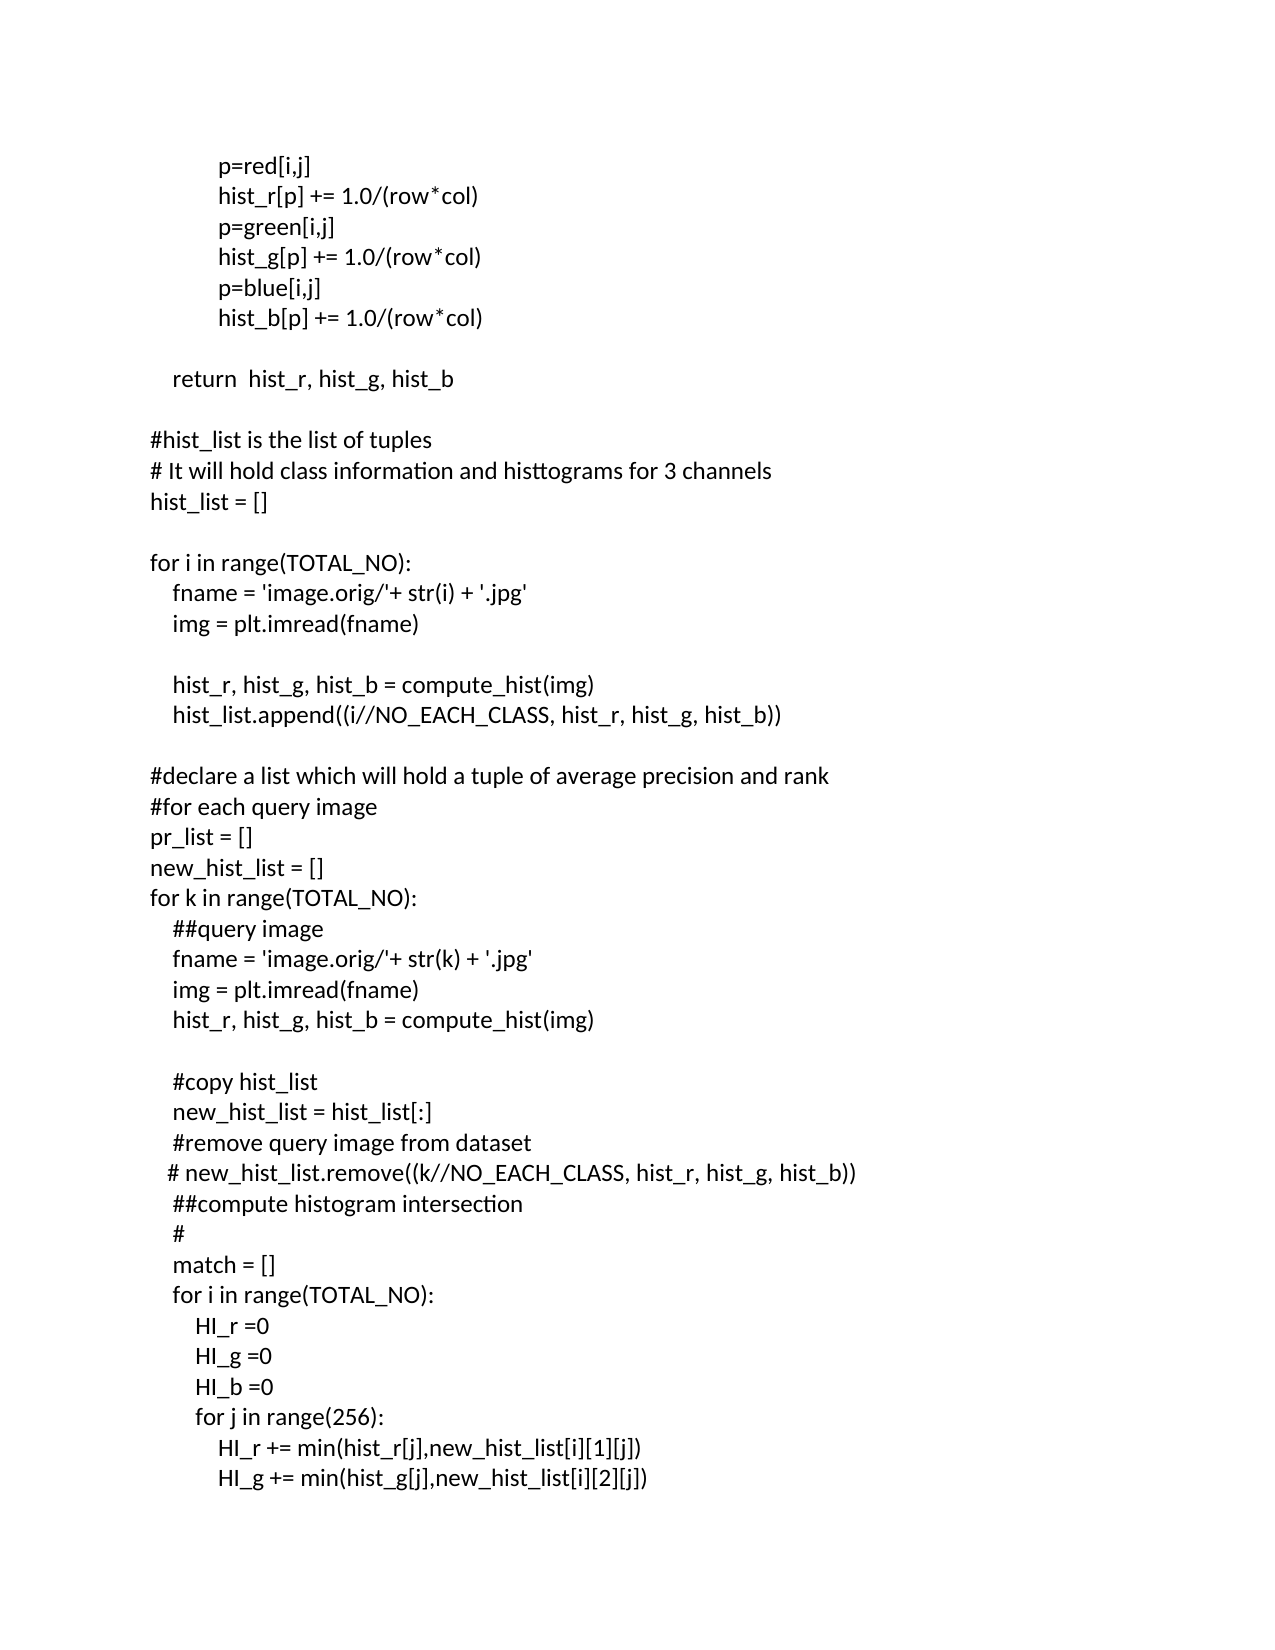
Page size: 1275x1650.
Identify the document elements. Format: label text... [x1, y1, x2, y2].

text hist_list = [] [150, 486, 1125, 516]
text fname = 'image.orig/'+ str(k) + '.jpg' [150, 943, 1125, 974]
text for i in range(TOTAL_NO): [150, 547, 1125, 577]
text hist_b[p] += 1.0/(row*col) [150, 303, 1125, 333]
text hist_r, hist_g, hist_b = compute_hist(img) [150, 1004, 1125, 1035]
text hist_r[p] += 1.0/(row*col) [150, 181, 1125, 211]
text p=blue[i,j] [150, 272, 1125, 303]
text #for each query image [150, 791, 1125, 821]
text HI_g =0 [150, 1340, 1125, 1371]
text p=green[i,j] [150, 211, 1125, 242]
text match = [] [150, 1249, 1125, 1279]
text ##compute histogram intersection [150, 1188, 1125, 1218]
text #declare a list which will hold a tuple of average precision and rank [150, 760, 1125, 791]
text for k in range(TOTAL_NO): [150, 882, 1125, 913]
text HI_b =0 [150, 1371, 1125, 1401]
text #copy hist_list [150, 1066, 1125, 1096]
text img = plt.imread(fname) [150, 974, 1125, 1004]
text hist_r, hist_g, hist_b = compute_hist(img) [150, 669, 1125, 699]
text for i in range(TOTAL_NO): [150, 1279, 1125, 1310]
text # [150, 1218, 1125, 1249]
text hist_list.append((i//NO_EACH_CLASS, hist_r, hist_g, hist_b)) [150, 699, 1125, 730]
text #hist_list is the list of tuples [150, 425, 1125, 455]
text new_hist_list = hist_list[:] [150, 1096, 1125, 1127]
text HI_r += min(hist_r[j],new_hist_list[i][1][j]) [150, 1432, 1125, 1462]
text img = plt.imread(fname) [150, 608, 1125, 638]
text return hist_r, hist_g, hist_b [150, 364, 1125, 394]
text hist_g[p] += 1.0/(row*col) [150, 242, 1125, 272]
text # new_hist_list.remove((k//NO_EACH_CLASS, hist_r, hist_g, hist_b)) [150, 1157, 1125, 1188]
text pr_list = [] [150, 821, 1125, 852]
text HI_g += min(hist_g[j],new_hist_list[i][2][j]) [150, 1462, 1125, 1493]
text # It will hold class information and histtograms for 3 channels [150, 455, 1125, 486]
text HI_r =0 [150, 1310, 1125, 1340]
text #remove query image from dataset [150, 1127, 1125, 1157]
text new_hist_list = [] [150, 852, 1125, 882]
text p=red[i,j] [150, 150, 1125, 181]
text ##query image [150, 913, 1125, 943]
text for j in range(256): [150, 1401, 1125, 1432]
text fname = 'image.orig/'+ str(i) + '.jpg' [150, 577, 1125, 608]
